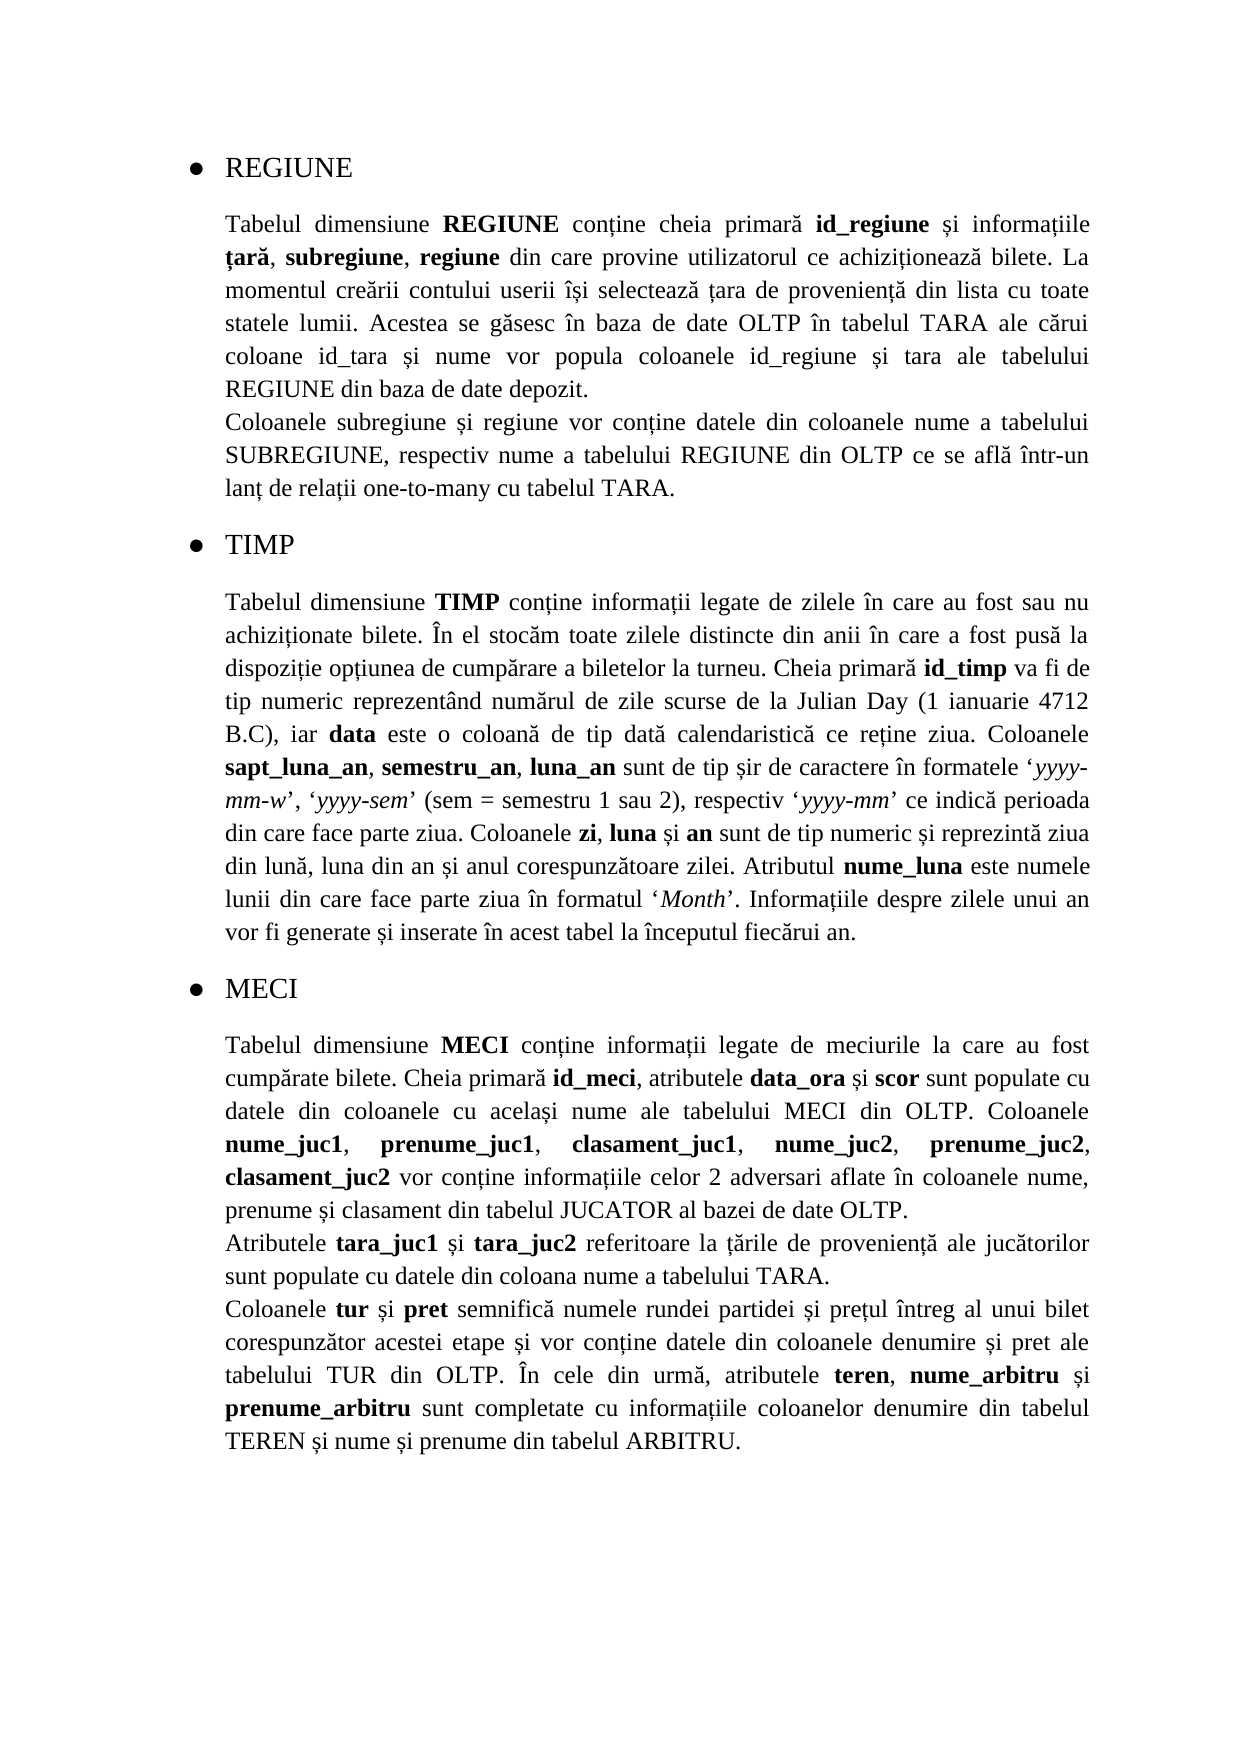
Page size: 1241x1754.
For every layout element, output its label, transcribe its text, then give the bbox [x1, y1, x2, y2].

text Coloanele subregiune și regiune vor conține datele din coloanele nume a tabelului SUBREGIUNE, respectiv nume a tabelului REGIUNE din OLTP ce se află într-un lanț de relații one-to-many cu tabelul TARA. [225, 407, 1090, 502]
text Tabelul dimensiune MECI conține informații legate de meciurile la care au fost cumpărate bilete. Cheia primară id_meci, atributele data_ora și scor sunt populate cu datele din coloanele cu același nume ale tabelului MECI din OLTP. Coloanele nume_juc1, prenume_juc1, clasament_juc1, nume_juc2, prenume_juc2, clasament_juc2 vor conține informațiile celor 2 adversari aflate în coloanele nume, prenume și clasament din tabelul JUCATOR al bazei de date OLTP. [225, 1030, 1090, 1224]
text Atributele tara_juc1 și tara_juc2 referitoare la țările de proveniență ale jucătorilor sunt populate cu datele din coloana nume a tabelului TARA. [225, 1228, 1090, 1290]
list MECI [187, 971, 1090, 1004]
text Tabelul dimensiune TIMP conține informații legate de zilele în care au fost sau nu achiziționate bilete. În el stocăm toate zilele distincte din anii în care a fost pusă la dispoziție opțiunea de cumpărare a biletelor la turneu. Cheia primară id_timp va fi de tip numeric reprezentând numărul de zile scurse de la Julian Day (1 ianuarie 4712 B.C), iar data este o coloană de tip dată calendaristică ce reține ziua. Coloanele sapt_luna_an, semestru_an, luna_an sunt de tip șir de caractere în formatele ‘yyyy-mm-w’, ‘yyyy-sem’ (sem = semestru 1 sau 2), respectiv ‘yyyy-mm’ ce indică perioada din care face parte ziua. Coloanele zi, luna și an sunt de tip numeric și reprezintă ziua din lună, luna din an și anul corespunzătoare zilei. Atributul nume_luna este numele lunii din care face parte ziua în formatul ‘Month’. Informațiile despre zilele unui an vor fi generate și inserate în acest tabel la începutul fiecărui an. [225, 587, 1090, 946]
list TIMP [187, 527, 1090, 561]
list REGIUNE [187, 150, 1090, 183]
text Coloanele tur și pret semnifică numele rundei partidei și prețul întreg al unui bilet corespunzător acestei etape și vor conține datele din coloanele denumire și pret ale tabelului TUR din OLTP. În cele din urmă, atributele teren, nume_arbitru și prenume_arbitru sunt completate cu informațiile coloanelor denumire din tabelul TEREN și nume și prenume din tabelul ARBITRU. [225, 1294, 1090, 1455]
text Tabelul dimensiune REGIUNE conține cheia primară id_regiune și informațiile țară, subregiune, regiune din care provine utilizatorul ce achiziționează bilete. La momentul creării contului userii își selectează țara de proveniență din lista cu toate statele lumii. Acestea se găsesc în baza de date OLTP în tabelul TARA ale cărui coloane id_tara și nume vor popula coloanele id_regiune și tara ale tabelului REGIUNE din baza de date depozit. [225, 209, 1090, 403]
